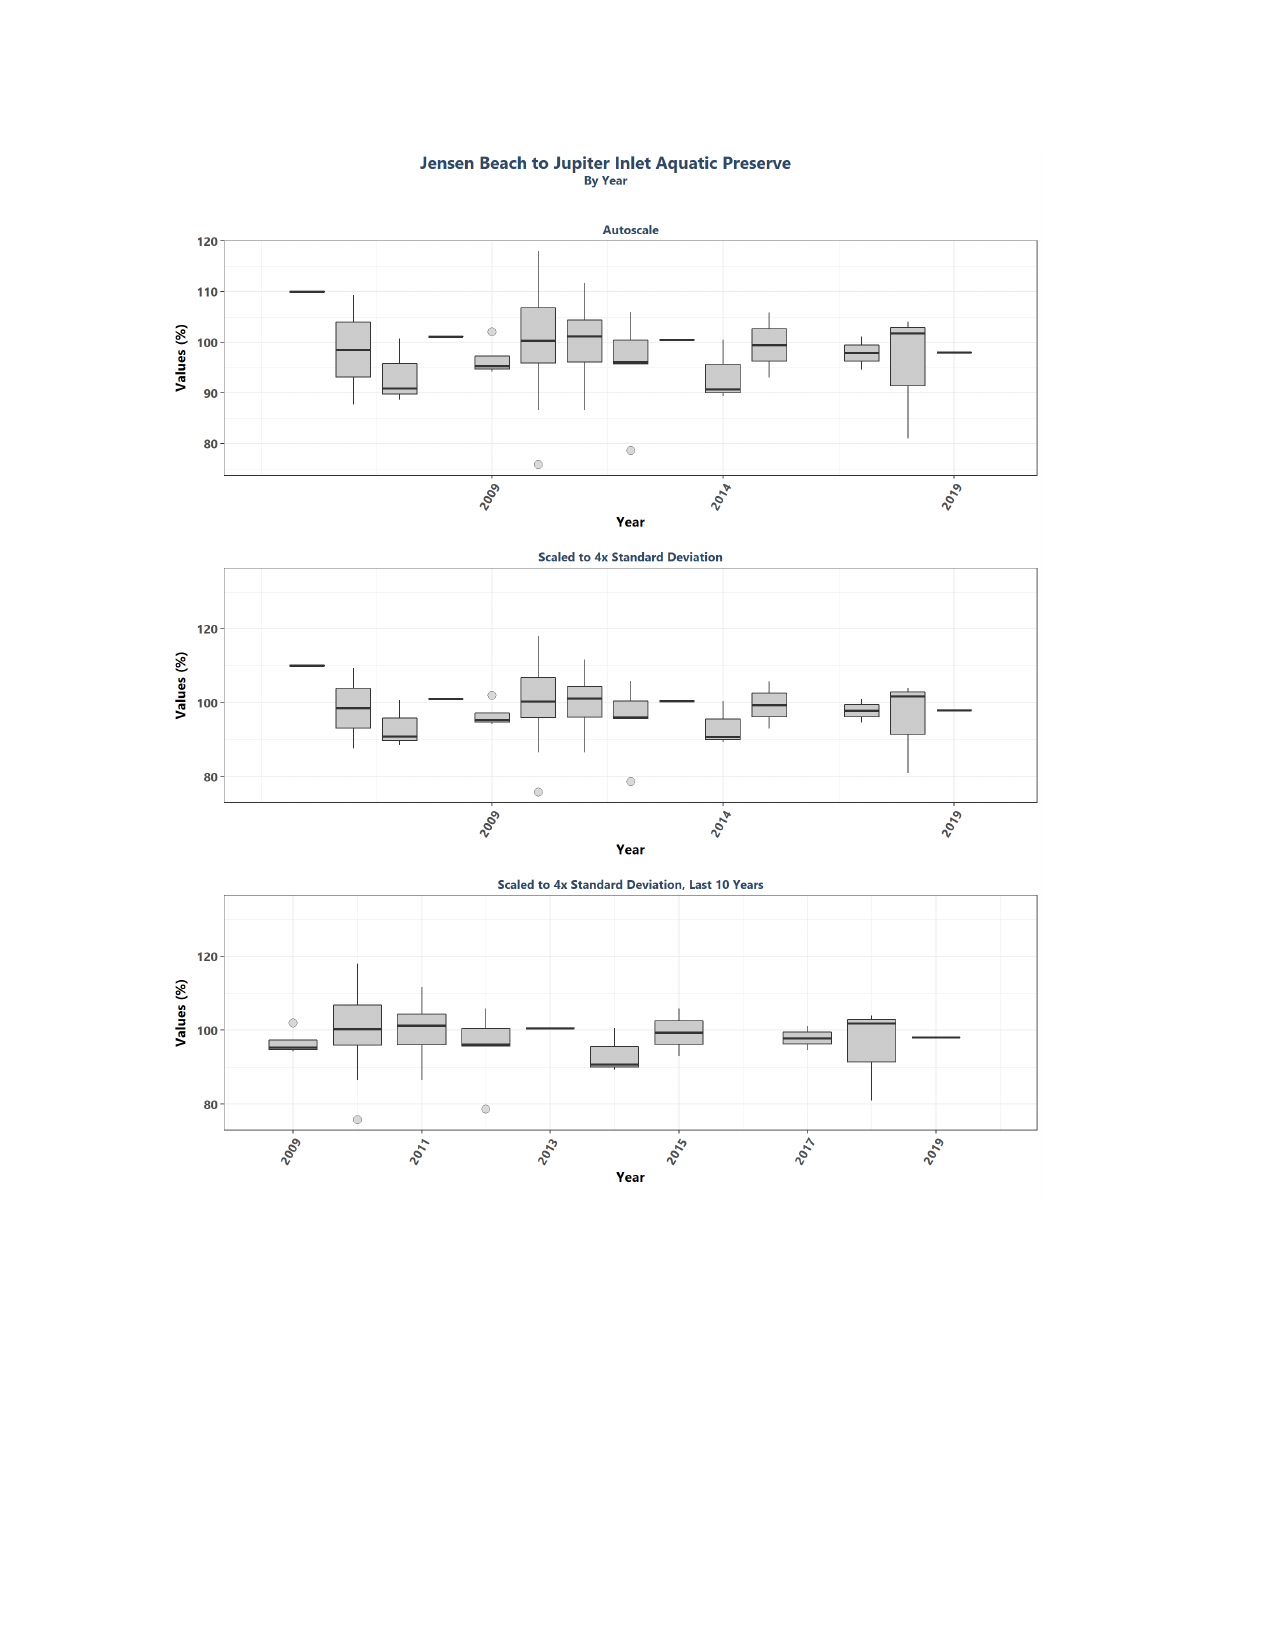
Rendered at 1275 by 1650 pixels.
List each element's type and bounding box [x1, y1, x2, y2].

picture [168, 150, 1044, 1200]
